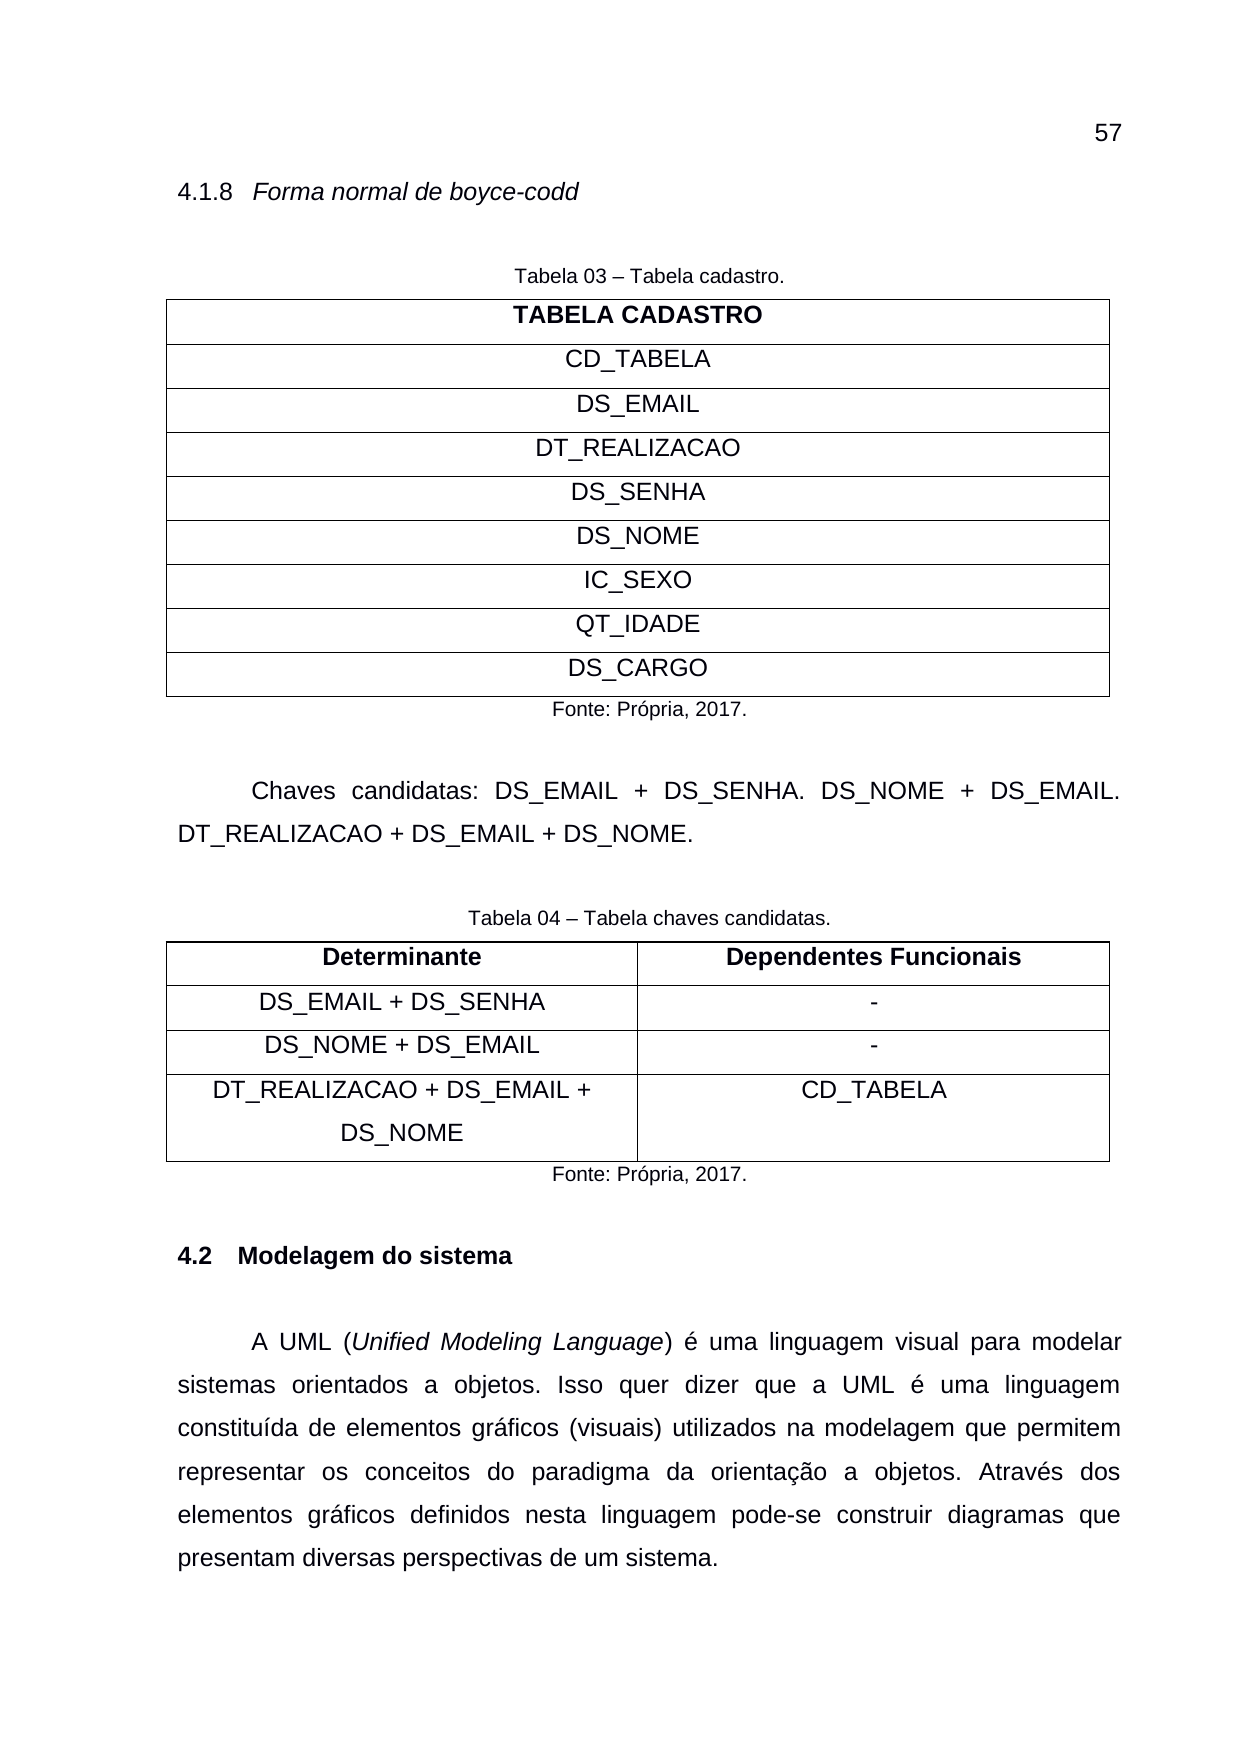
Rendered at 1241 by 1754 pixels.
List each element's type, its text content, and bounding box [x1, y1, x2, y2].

subtitle Forma normal de boyce-codd [177, 177, 1122, 206]
table_cell DT_REALIZACAO + DS_EMAIL + DS_NOME [167, 1075, 637, 1161]
table_cell CD_TABELA [638, 1075, 1109, 1161]
text Tabela 04 – Tabela chaves candidatas. [177, 905, 1122, 929]
table_cell - [638, 986, 1109, 1029]
table_header TABELA CADASTRO [167, 300, 1109, 343]
text Fonte: Própria, 2017. [177, 697, 1122, 721]
table_cell CD_TABELA [167, 345, 1109, 387]
table_cell DS_NOME [167, 521, 1109, 564]
table_cell IC_SEXO [167, 565, 1109, 608]
table_cell DS_EMAIL [167, 389, 1109, 432]
table_cell DS_CARGO [167, 653, 1109, 696]
subtitle Modelagem do sistema [177, 1241, 1122, 1269]
text Chaves candidatas: DS_EMAIL + DS_SENHA. DS_NOME + DS_EMAIL. DT_REALIZACAO + DS_EMAIL + DS_NOME. [177, 776, 1122, 848]
table_cell QT_IDADE [167, 609, 1109, 652]
text Fonte: Própria, 2017. [177, 1162, 1122, 1186]
text Tabela 03 – Tabela cadastro. [177, 263, 1122, 287]
table_cell DT_REALIZACAO [167, 433, 1109, 476]
table_cell DS_NOME + DS_EMAIL [167, 1031, 637, 1073]
table_cell DS_EMAIL + DS_SENHA [167, 986, 637, 1029]
table_header Dependentes Funcionais [638, 943, 1109, 985]
table_header Determinante [167, 943, 637, 985]
table_cell - [638, 1031, 1109, 1073]
text A UML (Unified Modeling Language) é uma linguagem visual para modelar sistemas orientados a objetos. Isso quer dizer que a UML é uma linguagem constituída de elementos gráficos (visuais) utilizados na modelagem que permitem representar os conceitos do paradigma da orientação a objetos. Através dos elementos gráficos definidos nesta linguagem pode-se construir diagramas que presentam diversas perspectivas de um sistema. [177, 1327, 1122, 1571]
table_cell DS_SENHA [167, 477, 1109, 520]
